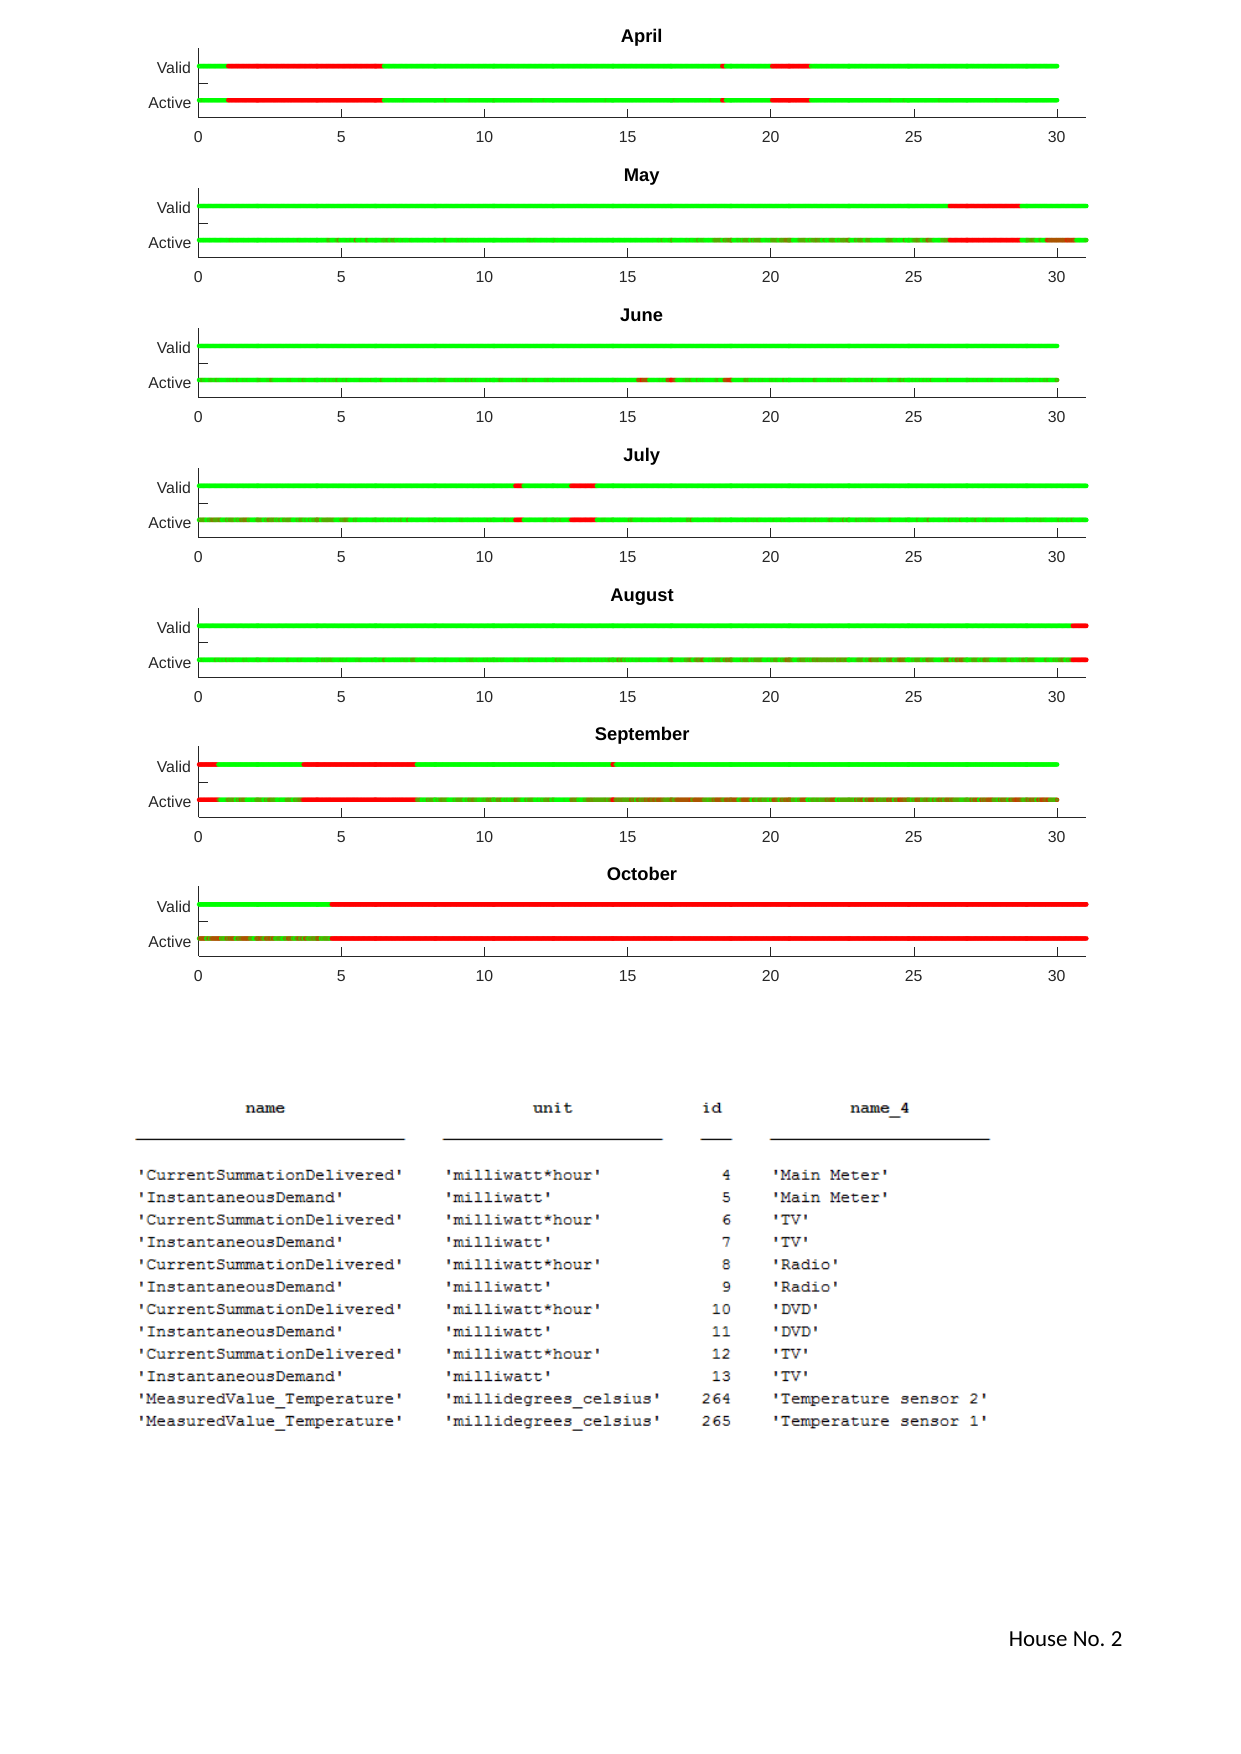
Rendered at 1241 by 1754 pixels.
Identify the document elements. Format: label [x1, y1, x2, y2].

picture [118, 1083, 1123, 1462]
